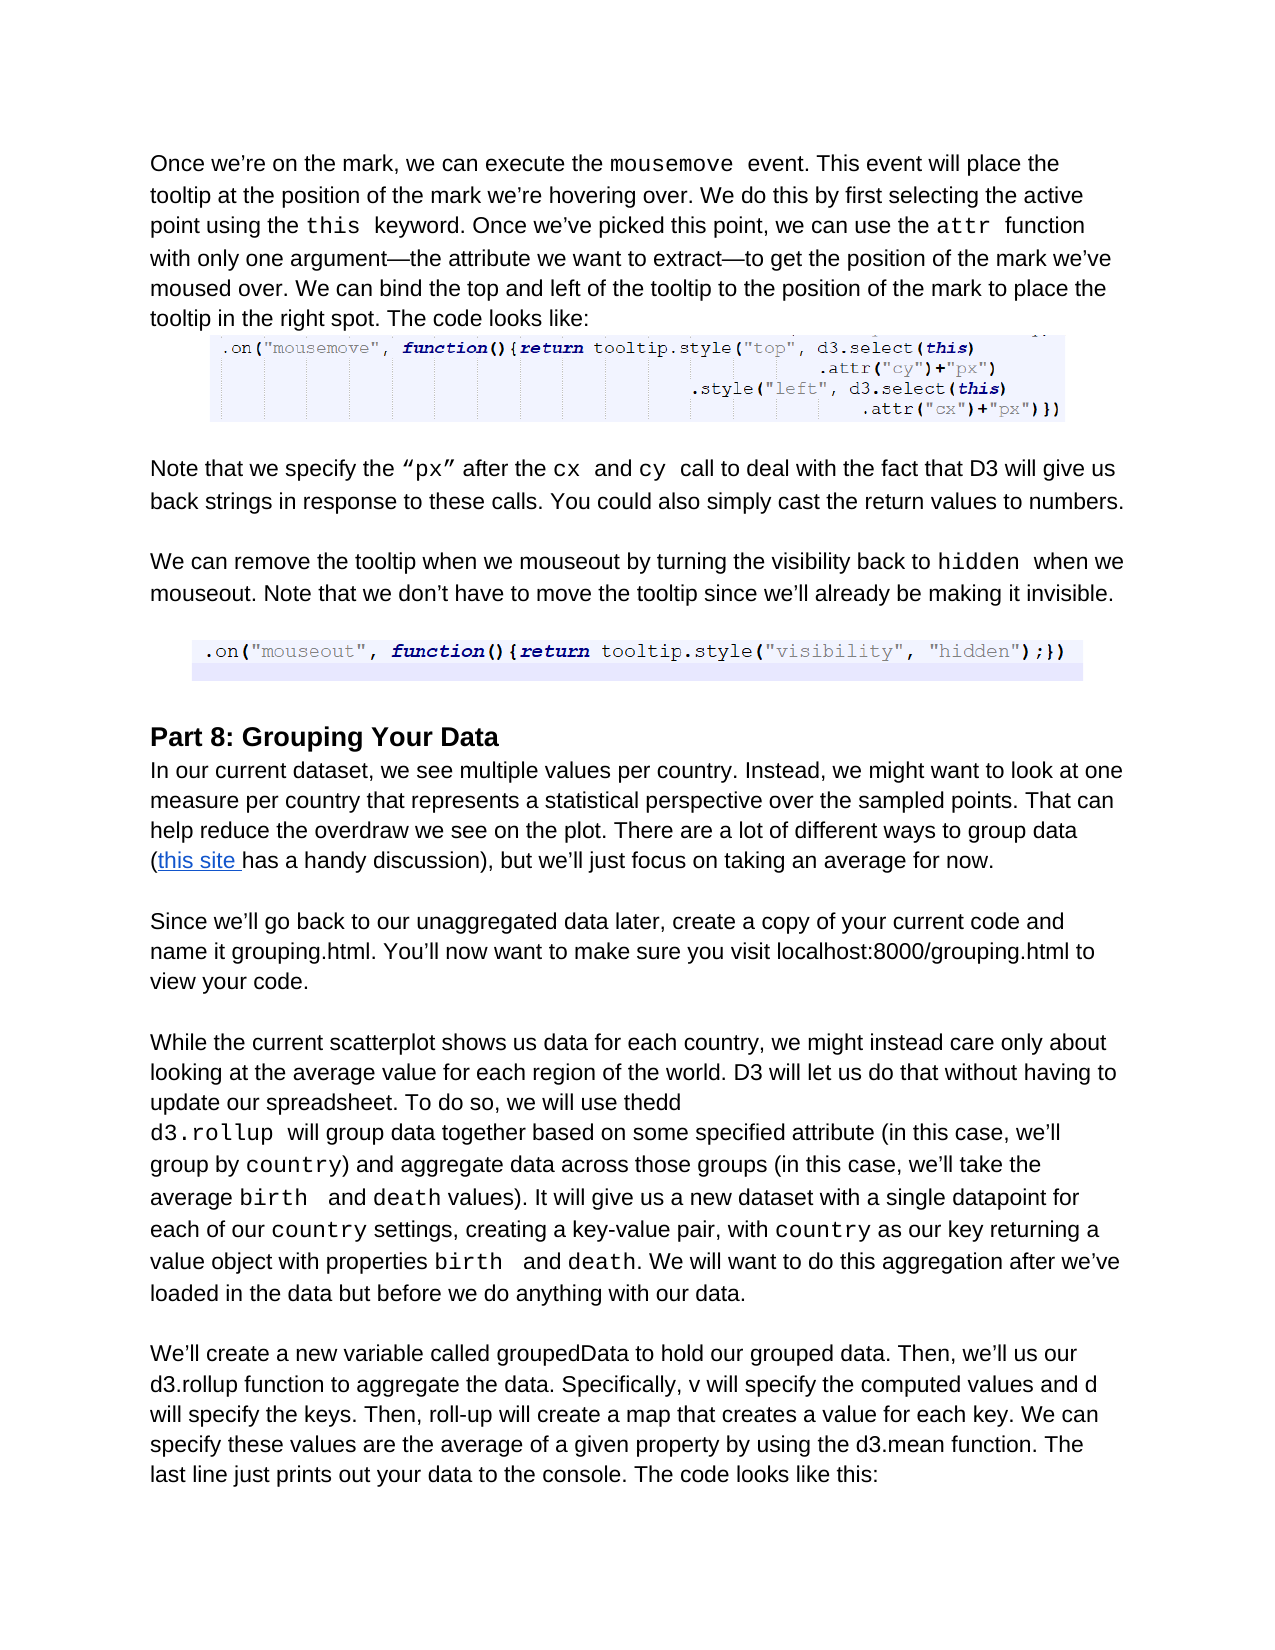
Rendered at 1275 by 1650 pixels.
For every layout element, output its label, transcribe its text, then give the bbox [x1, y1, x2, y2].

picture [191, 640, 1084, 681]
picture [209, 335, 1066, 422]
text Note that we specify the “px” after the cx and cy call to deal with the fact that D3 will give us back strings in response to these calls. You could also simply cast the return values to numbers. [150, 455, 1125, 514]
text While the current scatterplot shows us data for each country, we might instead care only about looking at the average value for each region of the world. D3 will let us do that without having to update our spreadsheet. To do so, we will use thedd [150, 1028, 1125, 1115]
text Since we’ll go back to our unaggregated data later, create a copy of your current code and name it grouping.html. You’ll now want to make sure you visit localhost:8000/grouping.html to view your code. [150, 908, 1125, 994]
text We’ll create a new variable called groupedData to hold our grouped data. Then, we’ll us our d3.rollup function to aggregate the data. Specifically, v will specify the computed values and d will specify the keys. Then, roll-up will create a map that creates a value for each key. We can specify these values are the average of a given property by using the d3.mean function. The last line just prints out your data to the console. The code looks like this: [150, 1340, 1125, 1488]
text Part 8: Grouping Your Data [150, 721, 1125, 752]
text We can remove the tooltip when we mouseout by turning the visibility back to hidden when we mouseout. Note that we don’t have to move the tooltip since we’ll already be making it invisible. [150, 548, 1125, 607]
text Once we’re on the mark, we can execute the mousemove event. This event will place the tooltip at the position of the mark we’re hovering over. We do this by first selecting the active point using the this keyword. Once we’ve picked this point, we can use the attr function with only one argument—the attribute we want to extract—to get the position of the mark we’ve moused over. We can bind the top and left of the tooltip to the position of the mark to place the tooltip in the right spot. The code looks like: [150, 150, 1125, 331]
text In our current dataset, we see multiple values per country. Instead, we might want to look at one measure per country that represents a statistical perspective over the sampled points. That can help reduce the overdraw we see on the plot. There are a lot of different ways to group data (this site has a handy discussion), but we’ll just focus on taking an average for now. [150, 757, 1125, 873]
text d3.rollup will group data together based on some specified attribute (in this case, we’ll group by country) and aggregate data across those groups (in this case, we’ll take the average birth and death values). It will give us a new dataset with a single datapoint for each of our country settings, creating a key-value pair, with country as our key returning a value object with properties birth and death. We will want to do this aggregation after we’ve loaded in the data but before we do anything with our data. [150, 1119, 1125, 1306]
